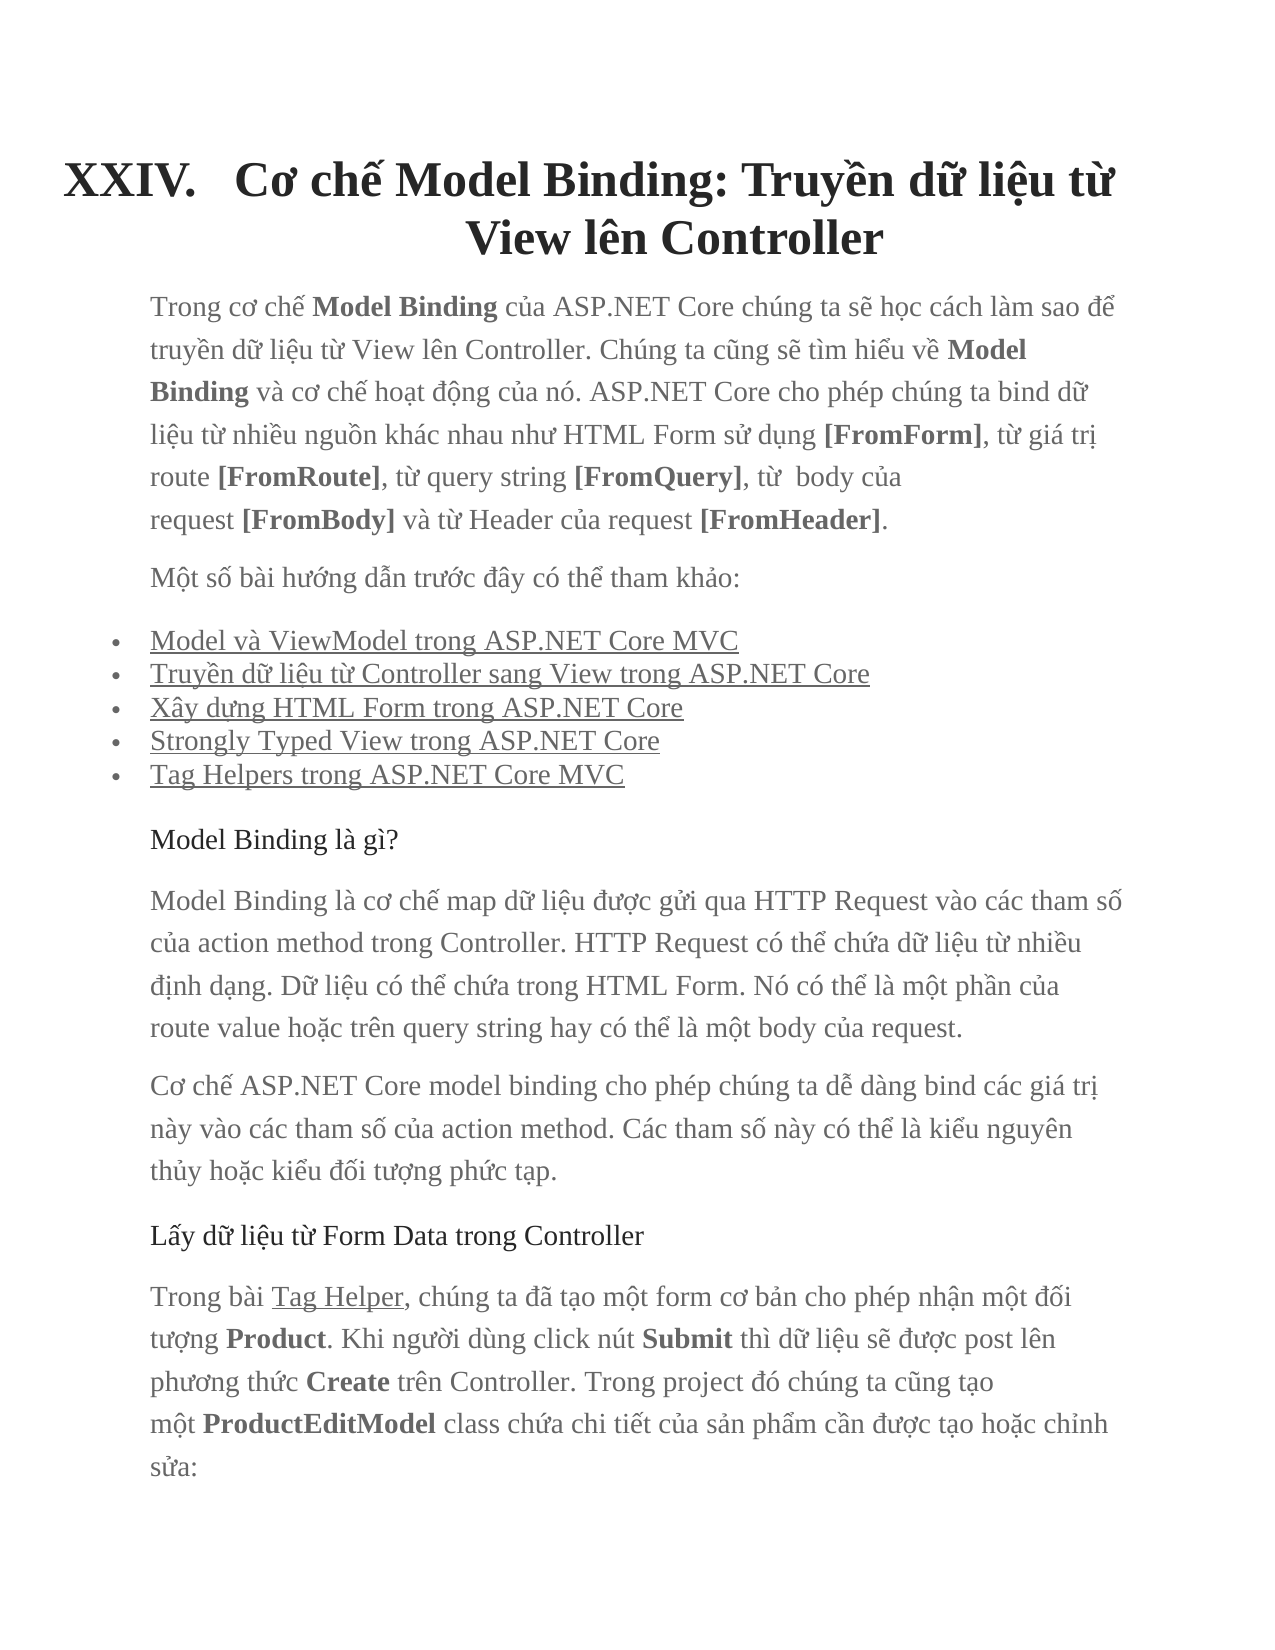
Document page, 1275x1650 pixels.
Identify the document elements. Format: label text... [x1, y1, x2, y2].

text Một số bài hướng dẫn trước đây có thể tham khảo: [150, 551, 1125, 594]
list Tag Helpers trong ASP.NET Core MVC [112, 757, 1125, 791]
text Trong cơ chế Model Binding của ASP.NET Core chúng ta sẽ học cách làm sao để truyền dữ liệu từ View lên Controller. Chúng ta cũng sẽ tìm hiểu về Model Binding và cơ chế hoạt động của nó. ASP.NET Core cho phép chúng ta bind dữ liệu từ nhiều nguồn khác nhau như HTML Form sử dụng [FromForm], từ giá trị route [FromRoute], từ query string [FromQuery], từ body của request [FromBody] và từ Header của request [FromHeader]. [150, 281, 1125, 536]
subtitle Lấy dữ liệu từ Form Data trong Controller [150, 1218, 1125, 1252]
list Truyền dữ liệu từ Controller sang View trong ASP.NET Core [112, 656, 1125, 690]
list Xây dựng HTML Form trong ASP.NET Core [112, 690, 1125, 723]
text Trong bài Tag Helper, chúng ta đã tạo một form cơ bản cho phép nhận một đối tượng Product. Khi người dùng click nút Submit thì dữ liệu sẽ được post lên phương thức Create trên Controller. Trong project đó chúng ta cũng tạo một ProductEditModel class chứa chi tiết của sản phẩm cần được tạo hoặc chỉnh sửa: [150, 1270, 1125, 1482]
text Cơ chế ASP.NET Core model binding cho phép chúng ta dễ dàng bind các giá trị này vào các tham số của action method. Các tham số này có thể là kiểu nguyên thủy hoặc kiểu đối tượng phức tạp. [150, 1059, 1125, 1187]
list Model và ViewModel trong ASP.NET Core MVC [112, 623, 1125, 656]
subtitle Cơ chế Model Binding: Truyền dữ liệu từ View lên Controller [187, 150, 1125, 265]
text Model Binding là cơ chế map dữ liệu được gửi qua HTTP Request vào các tham số của action method trong Controller. HTTP Request có thể chứa dữ liệu từ nhiều định dạng. Dữ liệu có thể chứa trong HTML Form. Nó có thể là một phần của route value hoặc trên query string hay có thể là một body của request. [150, 874, 1125, 1044]
list Strongly Typed View trong ASP.NET Core [112, 723, 1125, 757]
subtitle Model Binding là gì? [150, 822, 1125, 855]
